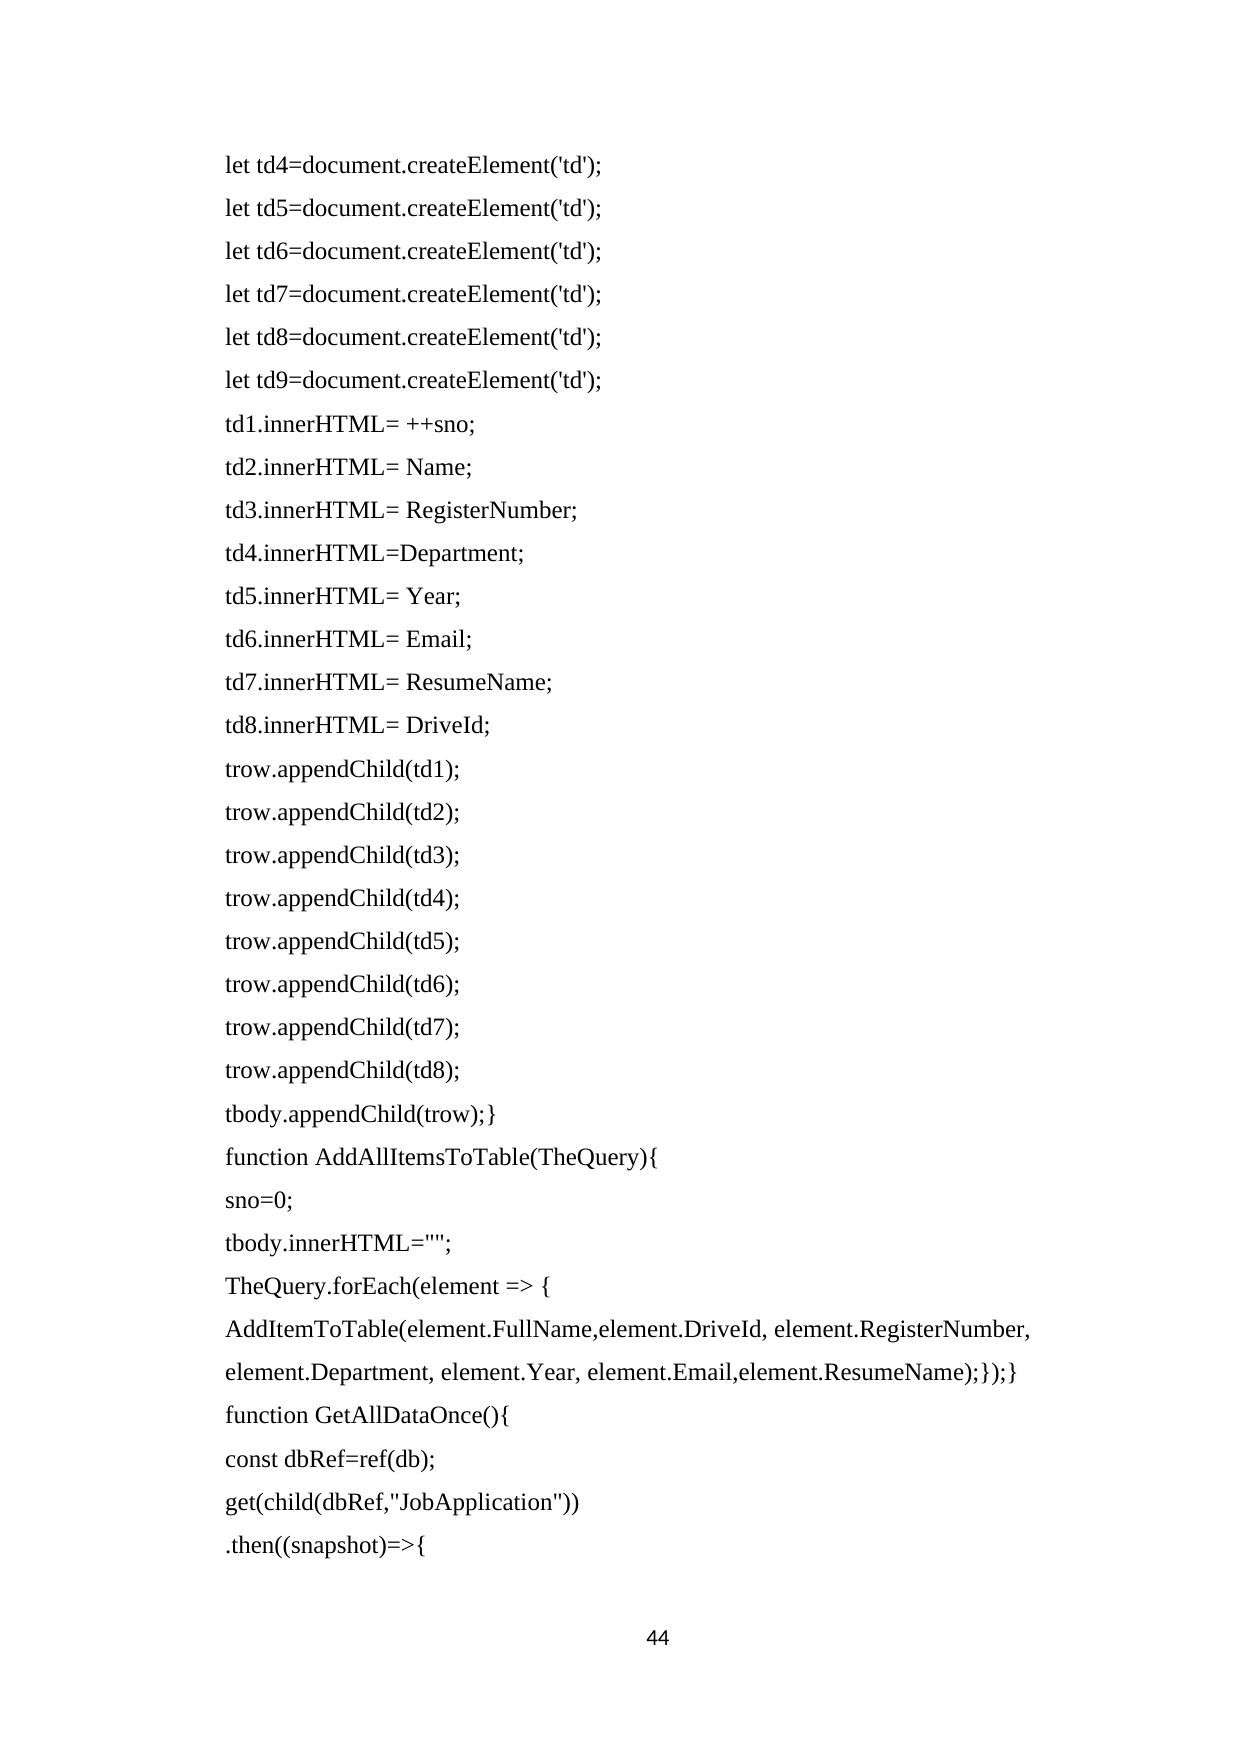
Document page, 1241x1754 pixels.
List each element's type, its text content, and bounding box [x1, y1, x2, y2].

text function GetAllDataOnce(){ [225, 1401, 1090, 1429]
text td1.innerHTML= ++sno; [225, 409, 1090, 437]
text const dbRef=ref(db); [225, 1444, 1090, 1472]
text td8.innerHTML= DriveId; [225, 711, 1090, 739]
text td6.innerHTML= Email; [225, 624, 1090, 653]
text trow.appendChild(td4); [225, 883, 1090, 912]
text let td7=document.createElement('td'); [225, 279, 1090, 308]
text let td8=document.createElement('td'); [225, 322, 1090, 351]
text trow.appendChild(td5); [225, 926, 1090, 955]
text sno=0; [225, 1185, 1090, 1214]
text trow.appendChild(td2); [225, 797, 1090, 826]
text .then((snapshot)=>{ [225, 1530, 1090, 1559]
text get(child(dbRef,"JobApplication")) [225, 1487, 1090, 1516]
text td5.innerHTML= Year; [225, 581, 1090, 610]
text td2.innerHTML= Name; [225, 452, 1090, 481]
text let td9=document.createElement('td'); [225, 366, 1090, 394]
text trow.appendChild(td8); [225, 1056, 1090, 1084]
text let td4=document.createElement('td'); [225, 150, 1090, 179]
text trow.appendChild(td6); [225, 969, 1090, 998]
text let td6=document.createElement('td'); [225, 236, 1090, 265]
text tbody.appendChild(trow);} [225, 1099, 1090, 1127]
text tbody.innerHTML=""; [225, 1228, 1090, 1257]
text trow.appendChild(td3); [225, 840, 1090, 869]
text trow.appendChild(td7); [225, 1012, 1090, 1041]
text function AddAllItemsToTable(TheQuery){ [225, 1142, 1090, 1171]
text td3.innerHTML= RegisterNumber; [225, 495, 1090, 524]
text trow.appendChild(td1); [225, 754, 1090, 782]
text td7.innerHTML= ResumeName; [225, 667, 1090, 696]
text let td5=document.createElement('td'); [225, 193, 1090, 222]
text td4.innerHTML=Department; [225, 538, 1090, 567]
text AddItemToTable(element.FullName,element.DriveId, element.RegisterNumber, element.Department, element.Year, element.Email,element.ResumeName);});} [225, 1314, 1090, 1386]
text TheQuery.forEach(element => { [225, 1271, 1090, 1300]
